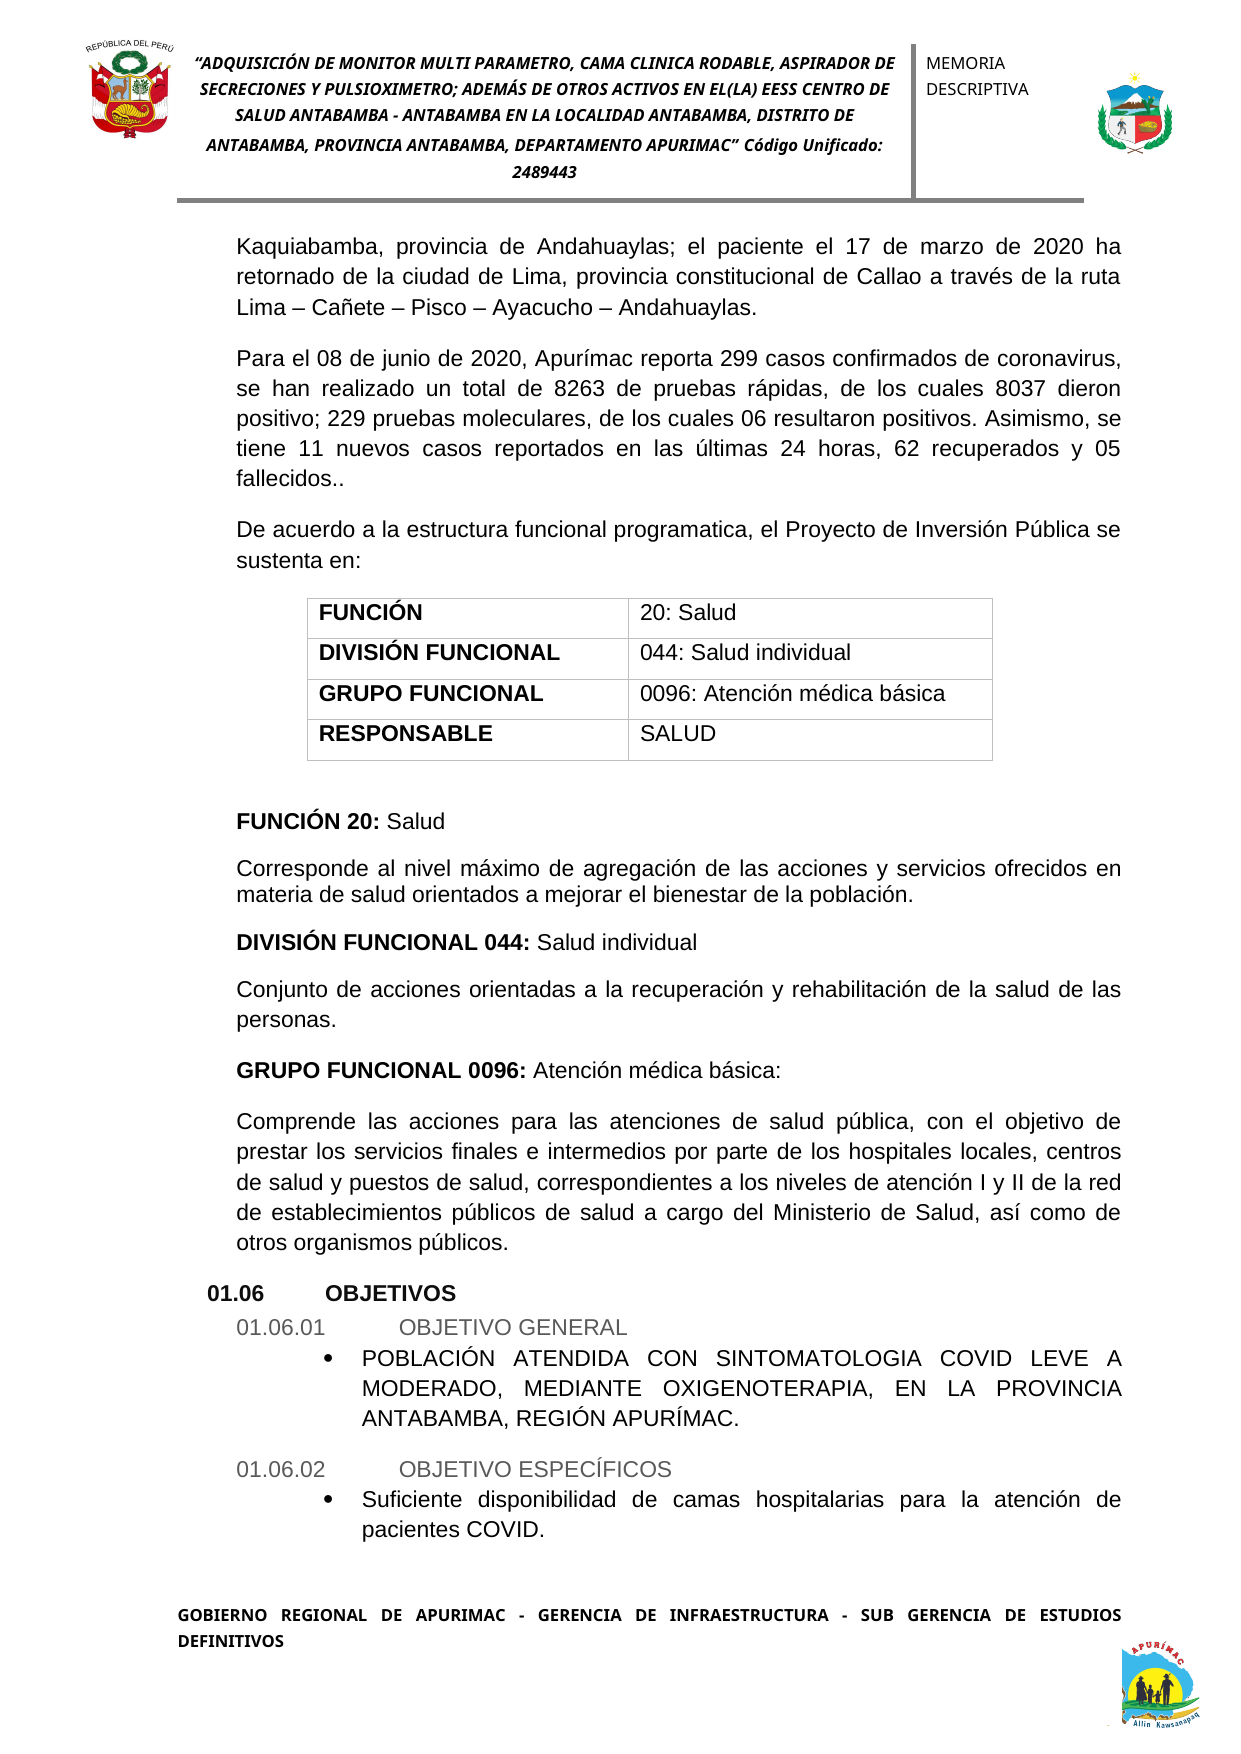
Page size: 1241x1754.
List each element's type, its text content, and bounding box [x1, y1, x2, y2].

table_cell DIVISIÓN FUNCIONAL [308, 639, 628, 679]
text De acuerdo a la estructura funcional programatica, el Proyecto de Inversión Pública se sustenta en: [236, 516, 1122, 573]
picture [83, 39, 176, 139]
text Comprende las acciones para las atenciones de salud pública, con el objetivo de prestar los servicios finales e intermedios por parte de los hospitales locales, centros de salud y puestos de salud, correspondientes a los niveles de atención I y II de la red de establecimientos públicos de salud a cargo del Ministerio de Salud, así como de otros organismos públicos. [236, 1108, 1122, 1255]
table_cell SALUD [629, 720, 992, 760]
text Corresponde al nivel máximo de agregación de las acciones y servicios ofrecidos en materia de salud orientados a mejorar el bienestar de la población. [236, 855, 1122, 908]
picture [1097, 70, 1173, 157]
table_cell GRUPO FUNCIONAL [308, 680, 628, 719]
text Conjunto de acciones orientadas a la recuperación y rehabilitación de la salud de las personas. [236, 976, 1122, 1032]
picture [1107, 1641, 1200, 1728]
subtitle 01.06 OBJETIVOS [207, 1280, 1122, 1306]
list Suficiente disponibilidad de camas hospitalarias para la atención de pacientes COVID. [324, 1486, 1122, 1543]
text Para el 08 de junio de 2020, Apurímac reporta 299 casos confirmados de coronavirus, se han realizado un total de 8263 de pruebas rápidas, de los cuales 8037 dieron positivo; 229 pruebas moleculares, de los cuales 06 resultaron positivos. Asimismo, se tiene 11 nuevos casos reportados en las últimas 24 horas, 62 recuperados y 05 fallecidos.. [236, 344, 1122, 492]
list POBLACIÓN ATENDIDA CON SINTOMATOLOGIA COVID LEVE A MODERADO, MEDIANTE OXIGENOTERAPIA, EN LA PROVINCIA ANTABAMBA, REGIÓN APURÍMAC. [324, 1344, 1122, 1431]
table_header 20: Salud [629, 599, 992, 638]
subtitle 01.06.01 OBJETIVO GENERAL [236, 1314, 1122, 1341]
text GRUPO FUNCIONAL 0096: Atención médica básica: [236, 1057, 1122, 1083]
text FUNCIÓN 20: Salud [236, 808, 1122, 834]
table_header FUNCIÓN [308, 599, 628, 638]
text DIVISIÓN FUNCIONAL 044: Salud individual [236, 929, 1122, 955]
table_cell 0096: Atención médica básica [629, 680, 992, 719]
subtitle 01.06.02 OBJETIVO ESPECÍFICOS [236, 1456, 1122, 1482]
table_cell RESPONSABLE [308, 720, 628, 760]
table_cell 044: Salud individual [629, 639, 992, 679]
